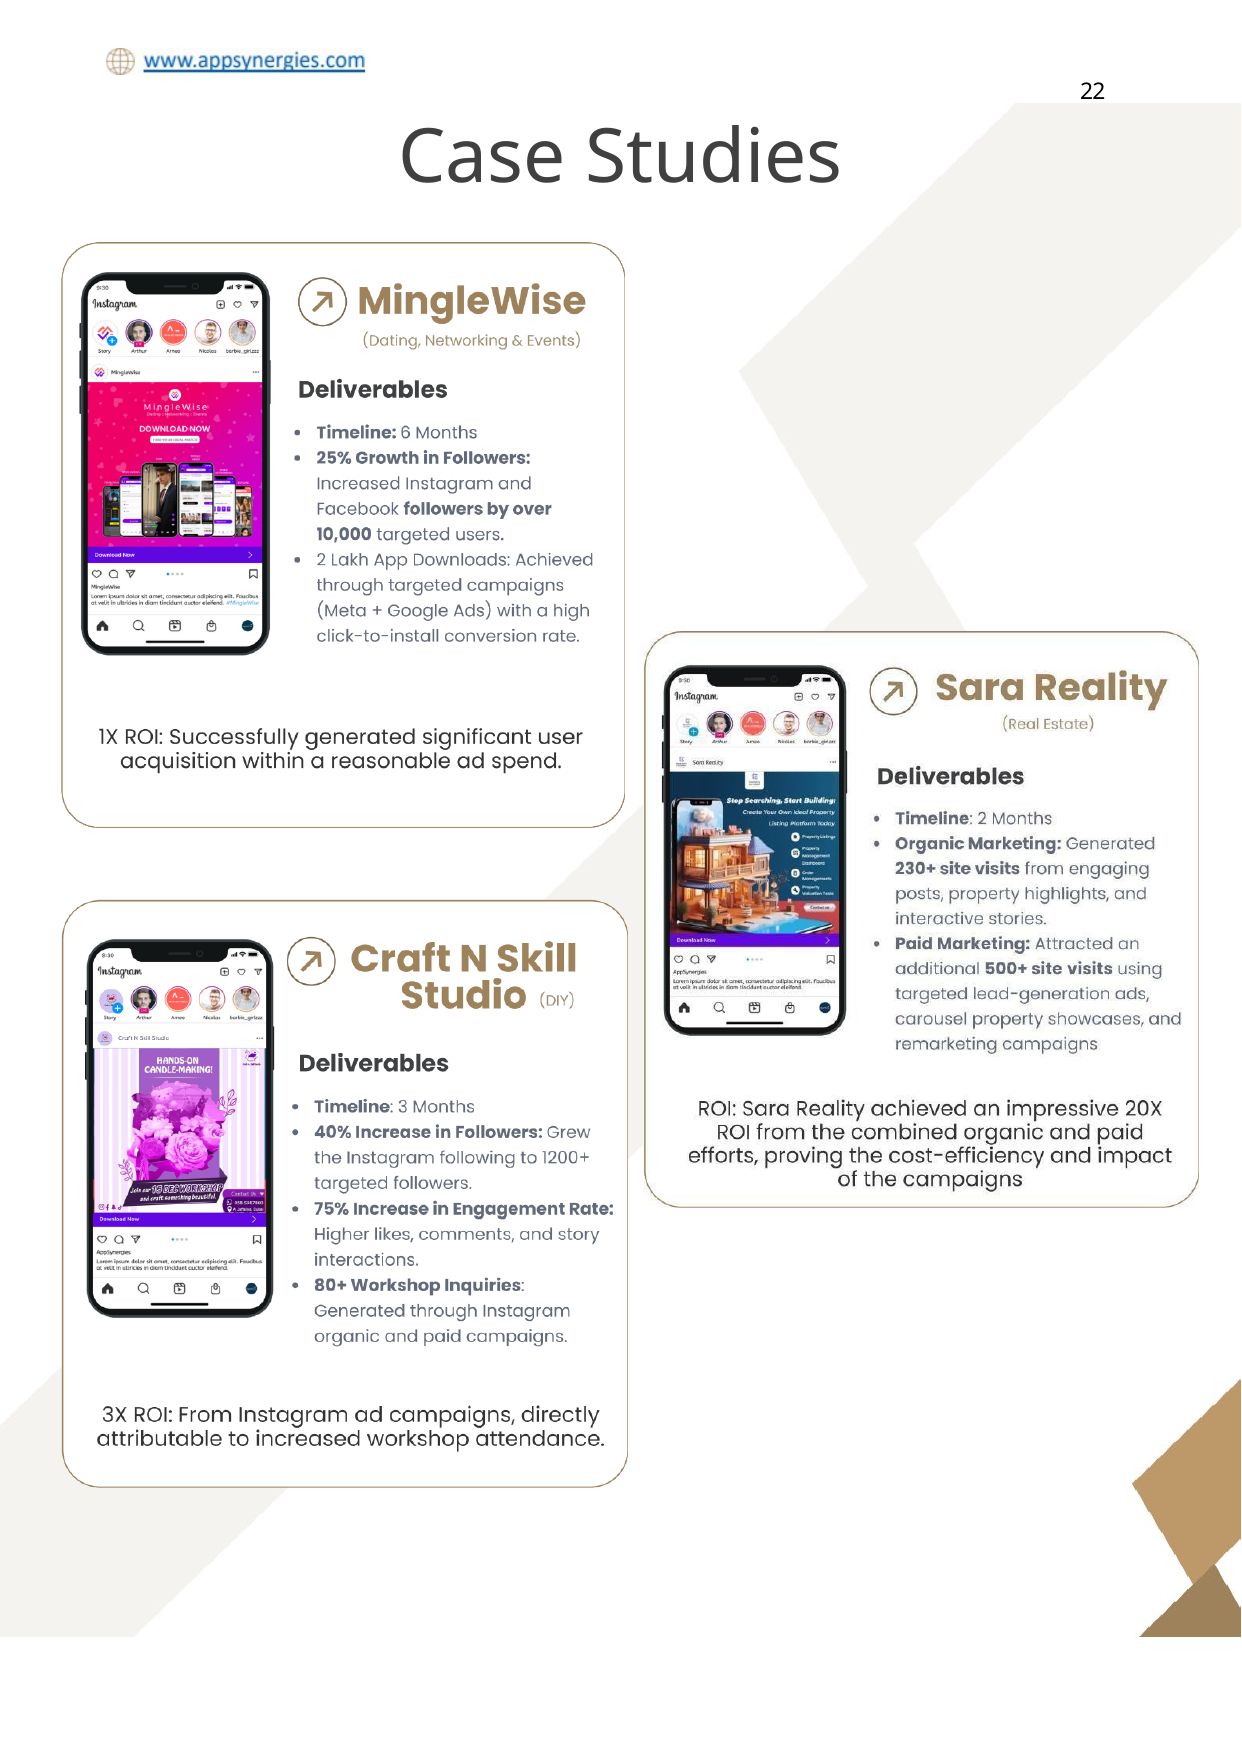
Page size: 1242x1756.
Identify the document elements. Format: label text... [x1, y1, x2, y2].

subtitle Case Studies [119, 102, 1122, 204]
picture [0, 103, 1241, 1637]
picture [106, 48, 365, 75]
